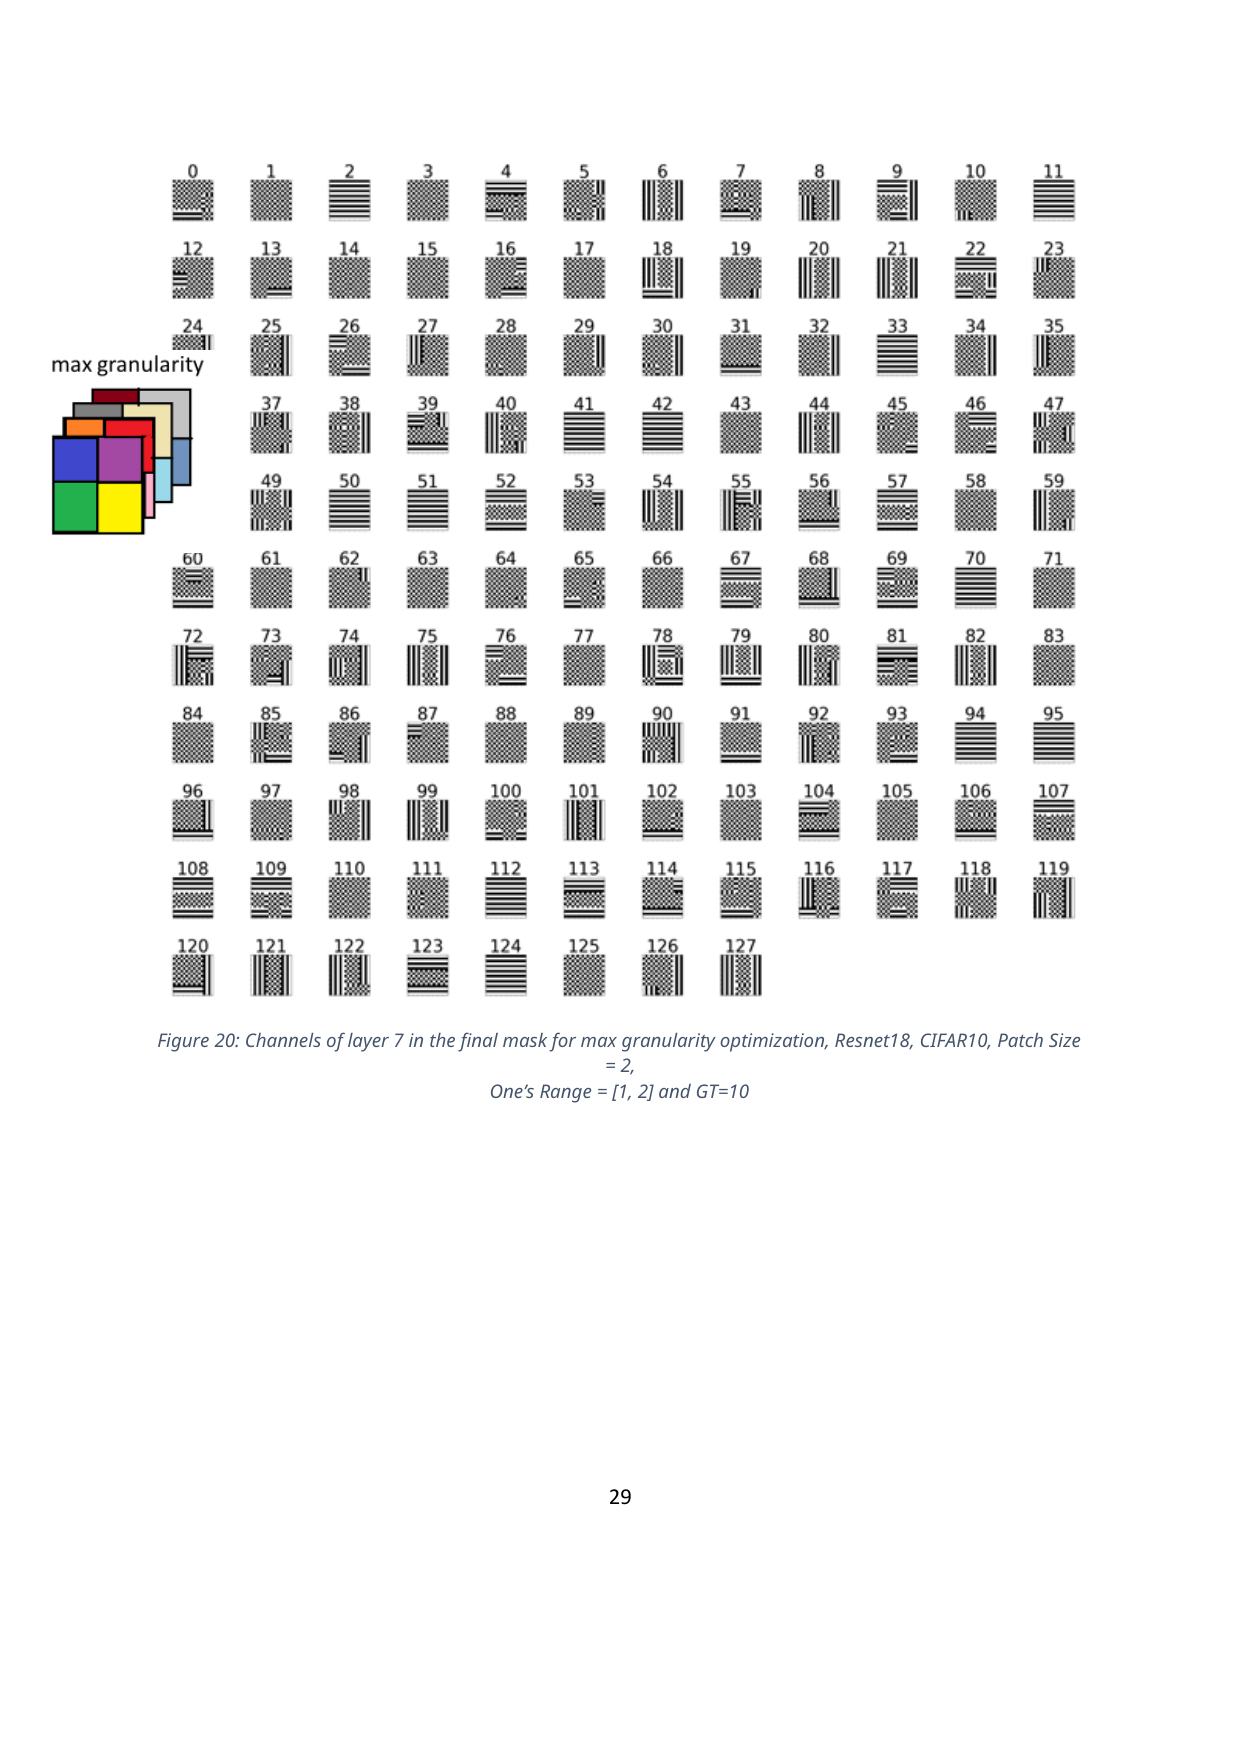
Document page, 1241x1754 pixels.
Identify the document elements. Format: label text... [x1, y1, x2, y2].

picture [18, 150, 1091, 1009]
text Figure 20: Channels of layer 7 in the final mask for max granularity optimization, Resnet18, CIFAR10, Patch Size = 2, [150, 1027, 1090, 1078]
text One’s Range = [1, 2] and GT=10 [150, 1078, 1090, 1104]
